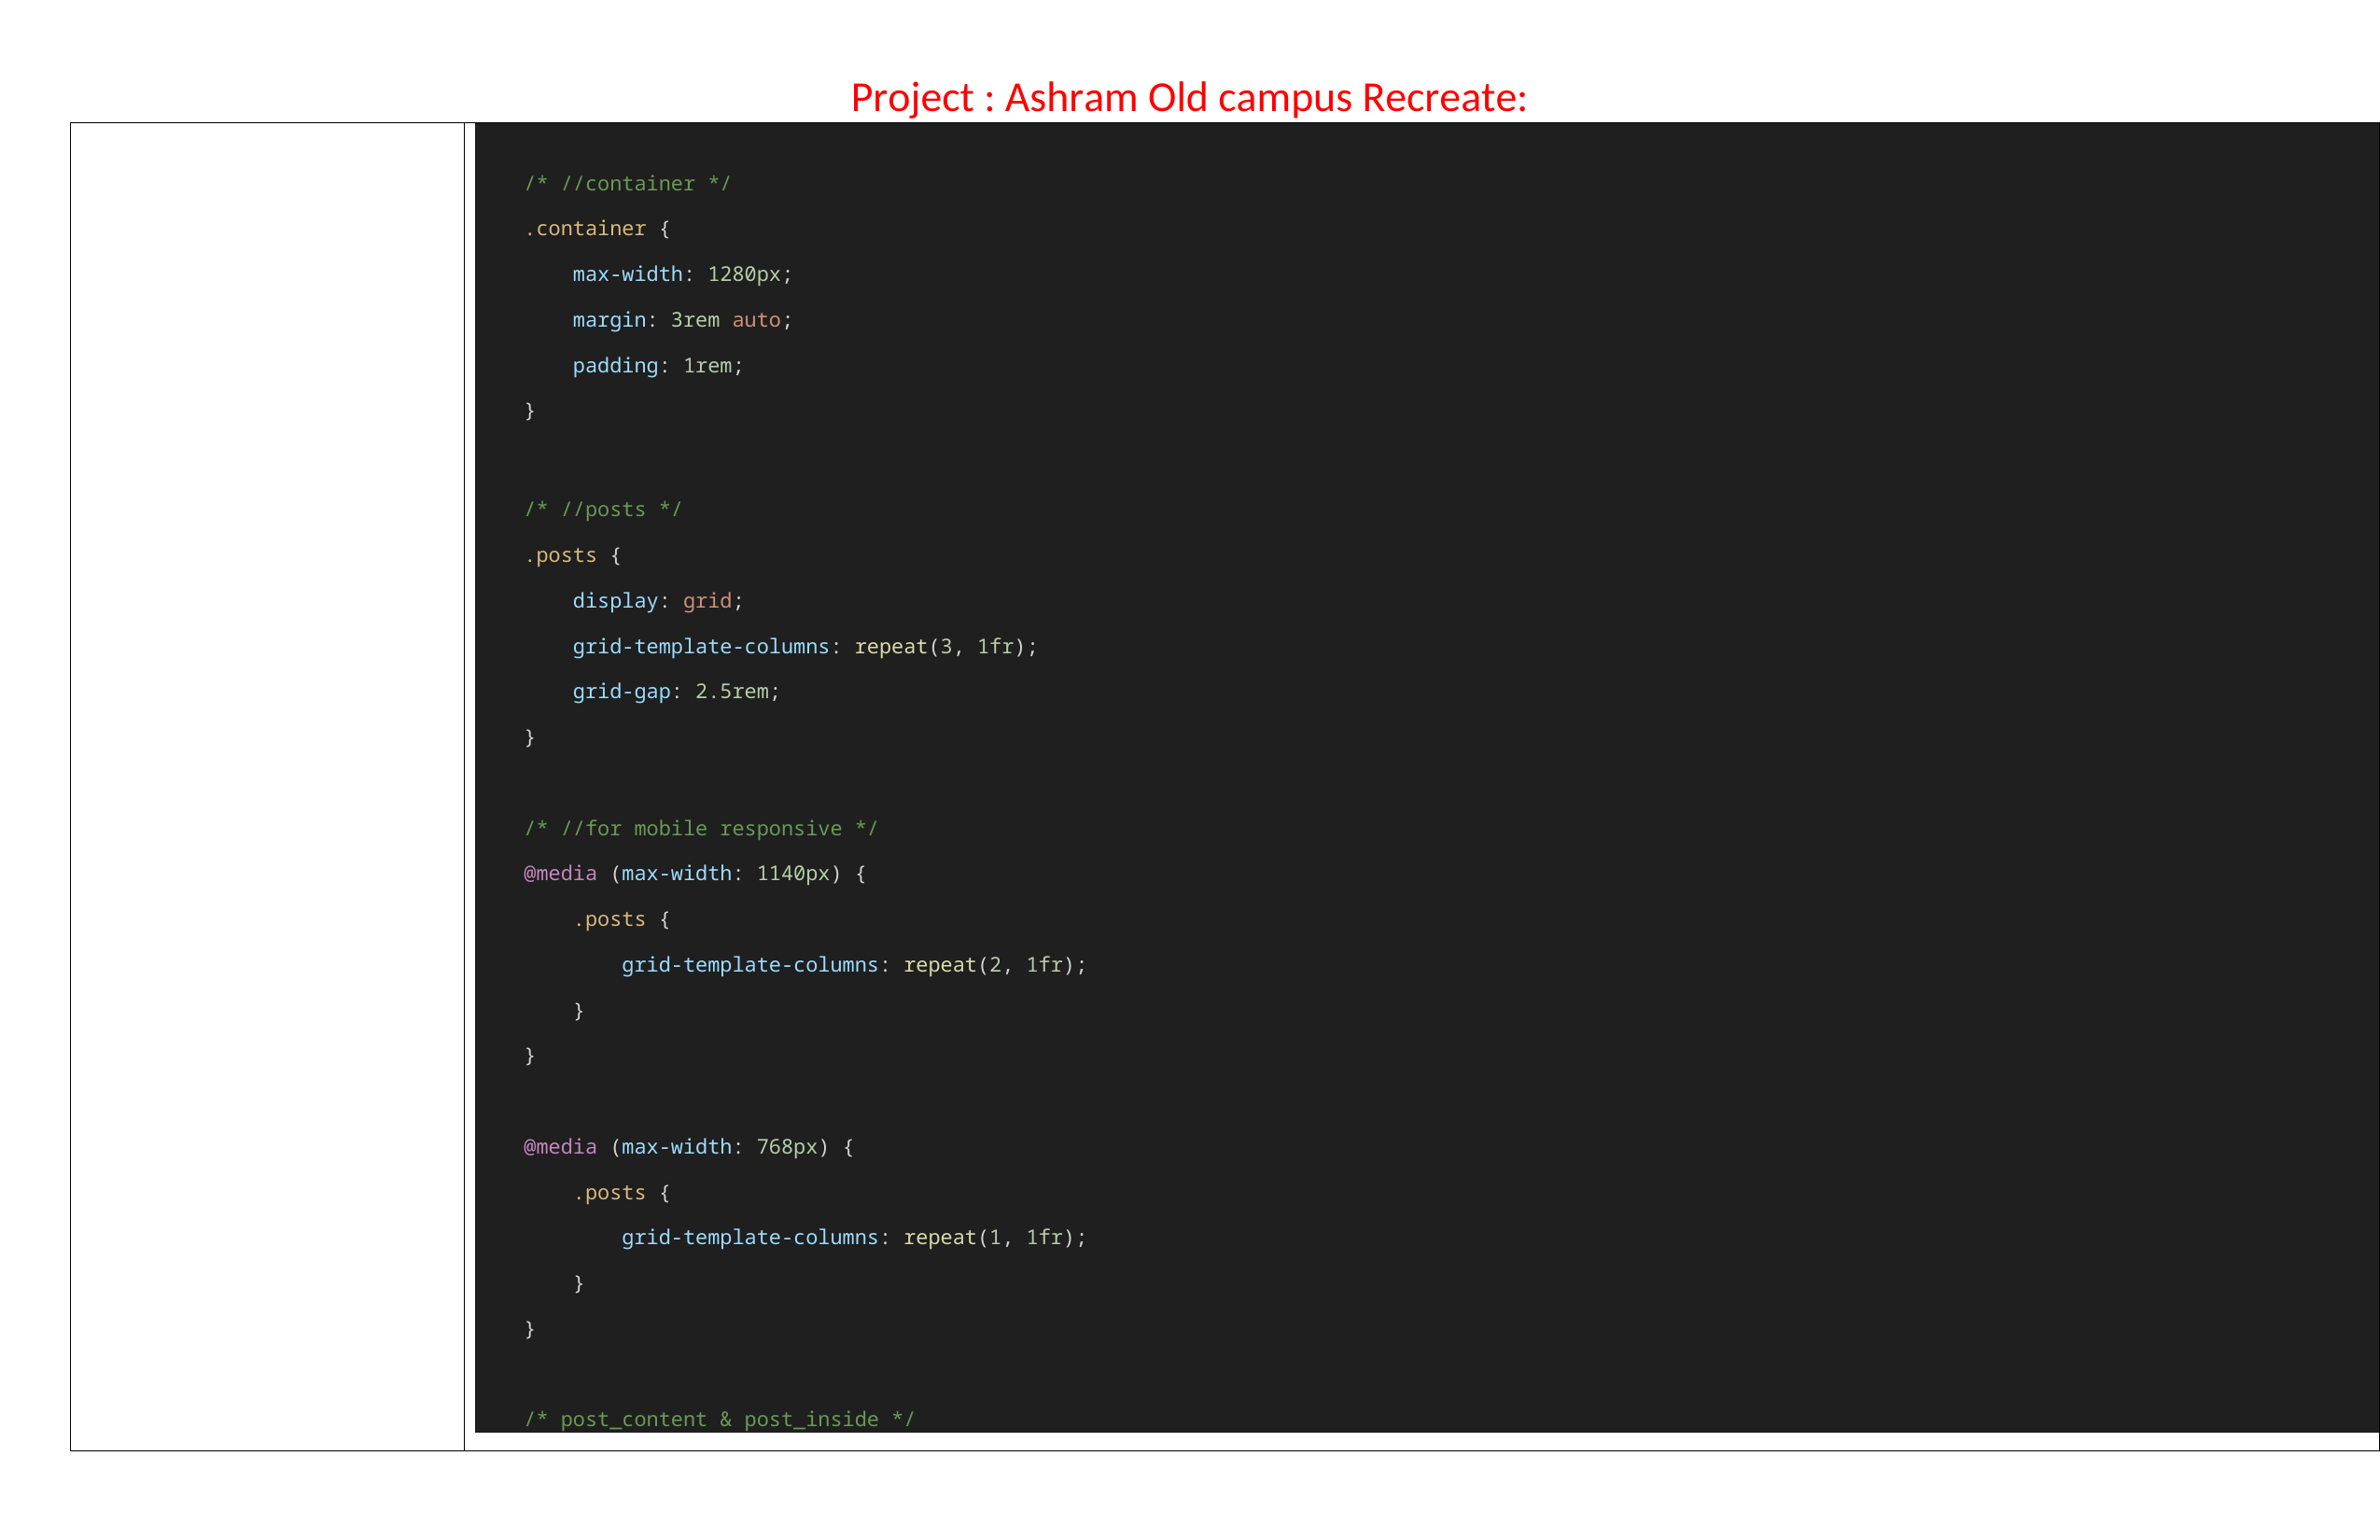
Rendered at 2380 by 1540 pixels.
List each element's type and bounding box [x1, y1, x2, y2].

table_cell [71, 123, 464, 1450]
table_cell [465, 123, 2379, 1450]
